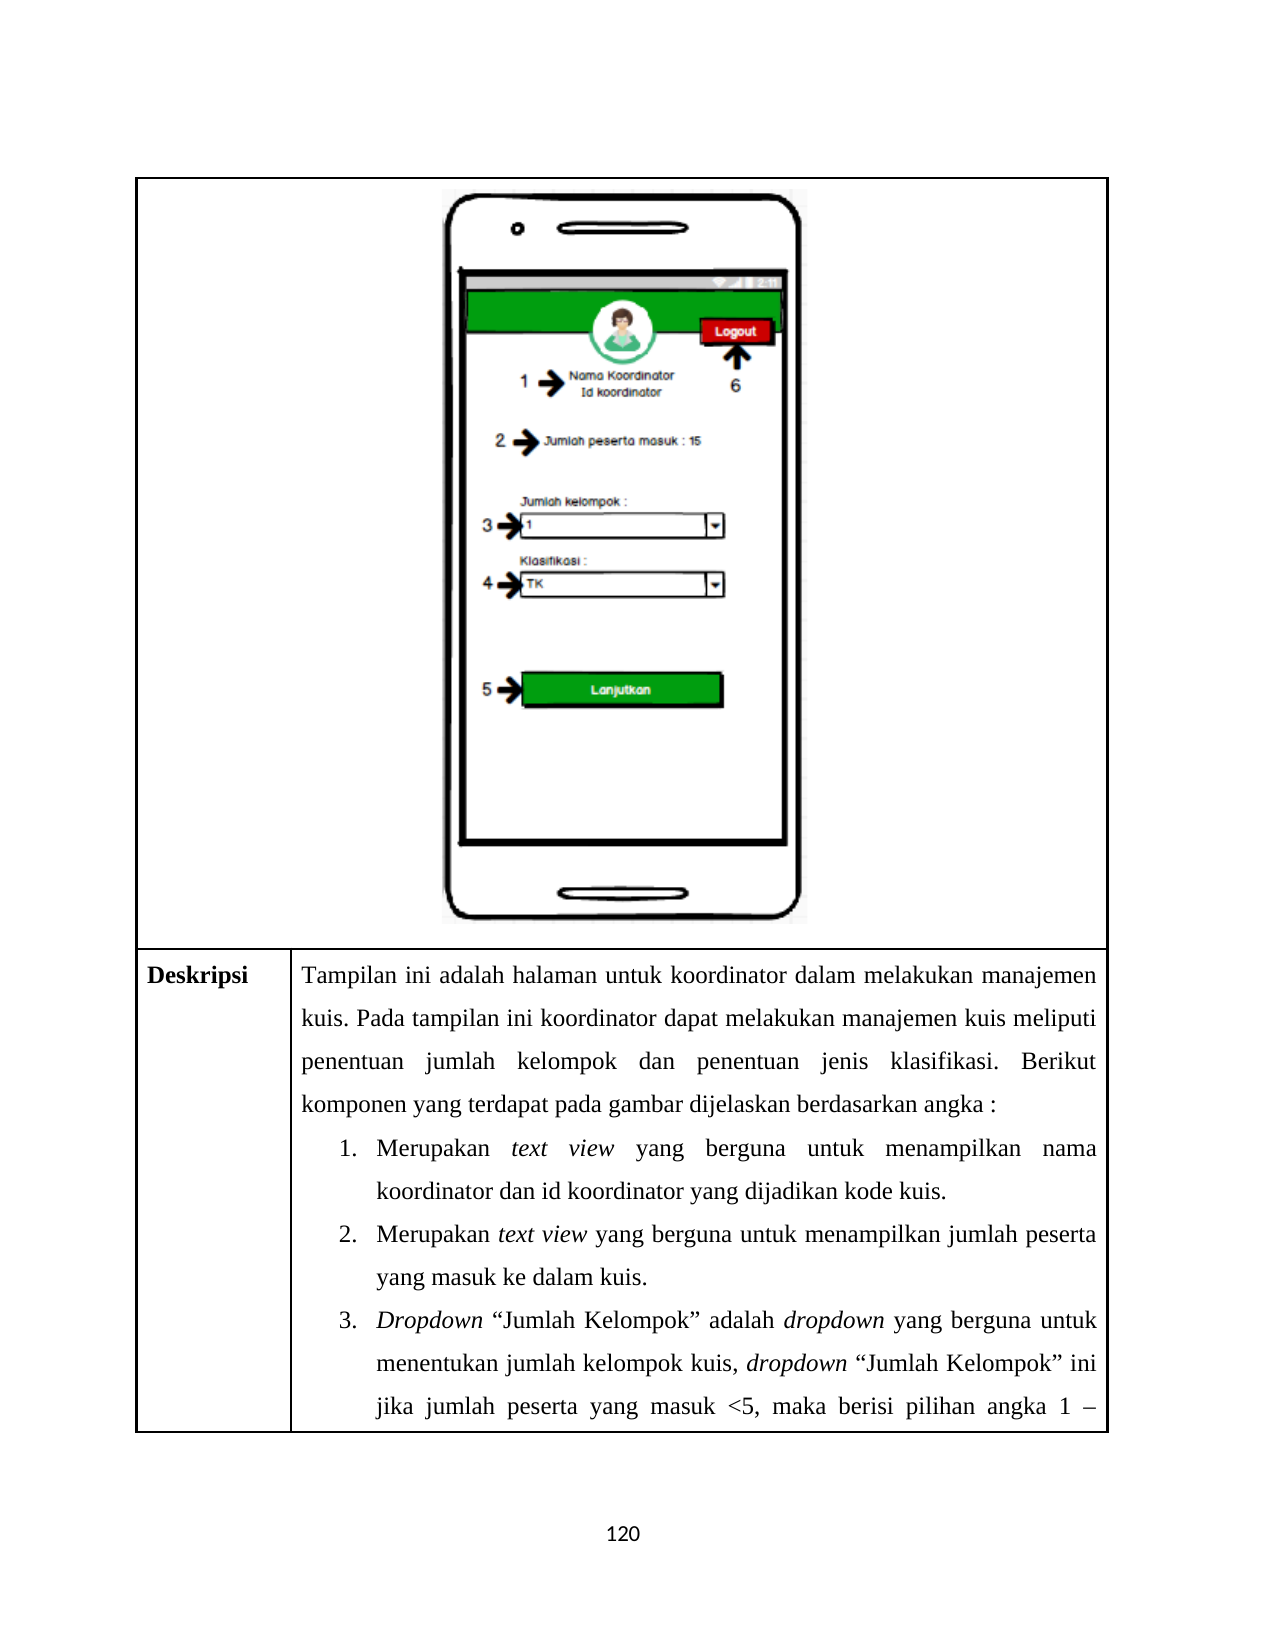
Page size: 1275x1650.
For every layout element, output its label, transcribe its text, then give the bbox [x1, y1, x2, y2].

table_cell Deskripsi [138, 950, 290, 1431]
picture [441, 189, 808, 924]
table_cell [292, 950, 1106, 1431]
table_cell [138, 179, 1106, 948]
